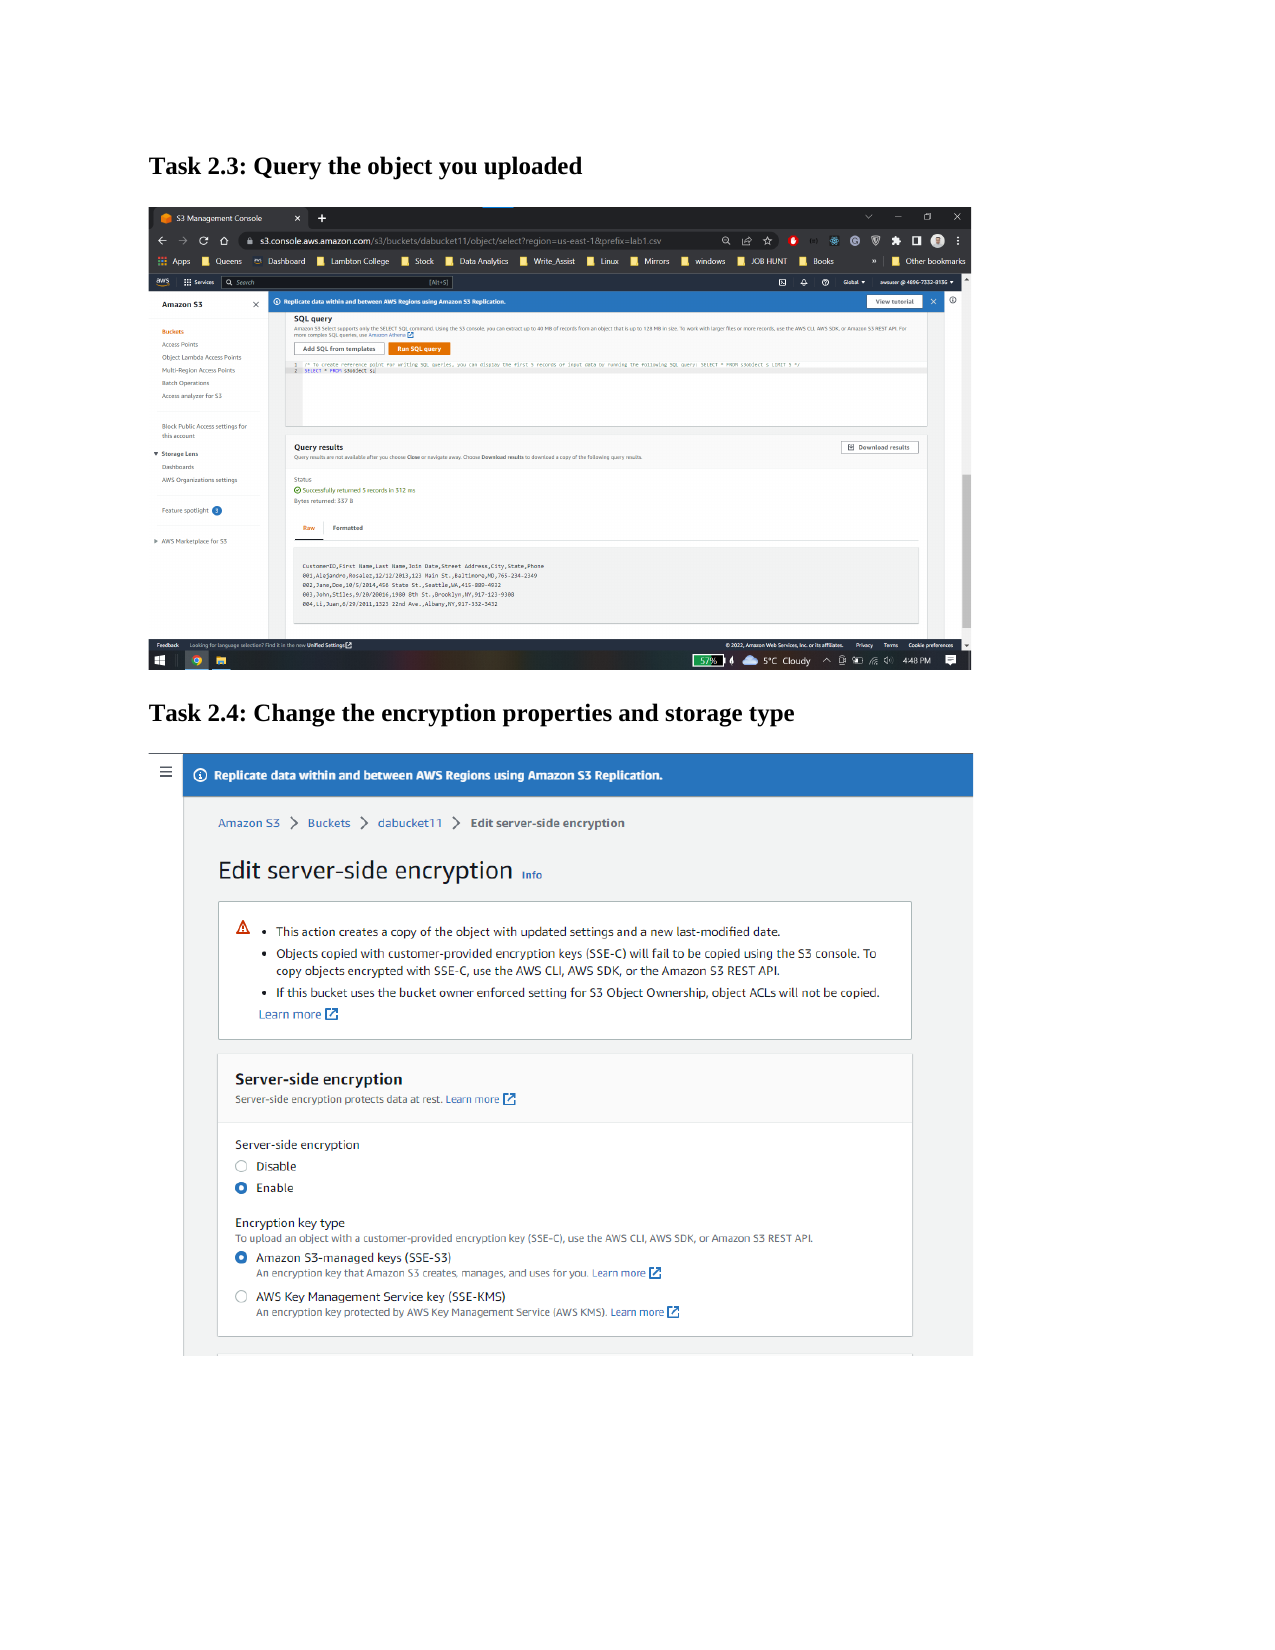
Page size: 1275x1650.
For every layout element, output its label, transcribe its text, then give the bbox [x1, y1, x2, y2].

picture [148, 753, 974, 1356]
picture [148, 207, 972, 670]
subtitle Task 2.3: Query the object you uploaded [148, 151, 1126, 180]
subtitle Task 2.4: Change the encryption properties and storage type [148, 698, 1126, 726]
